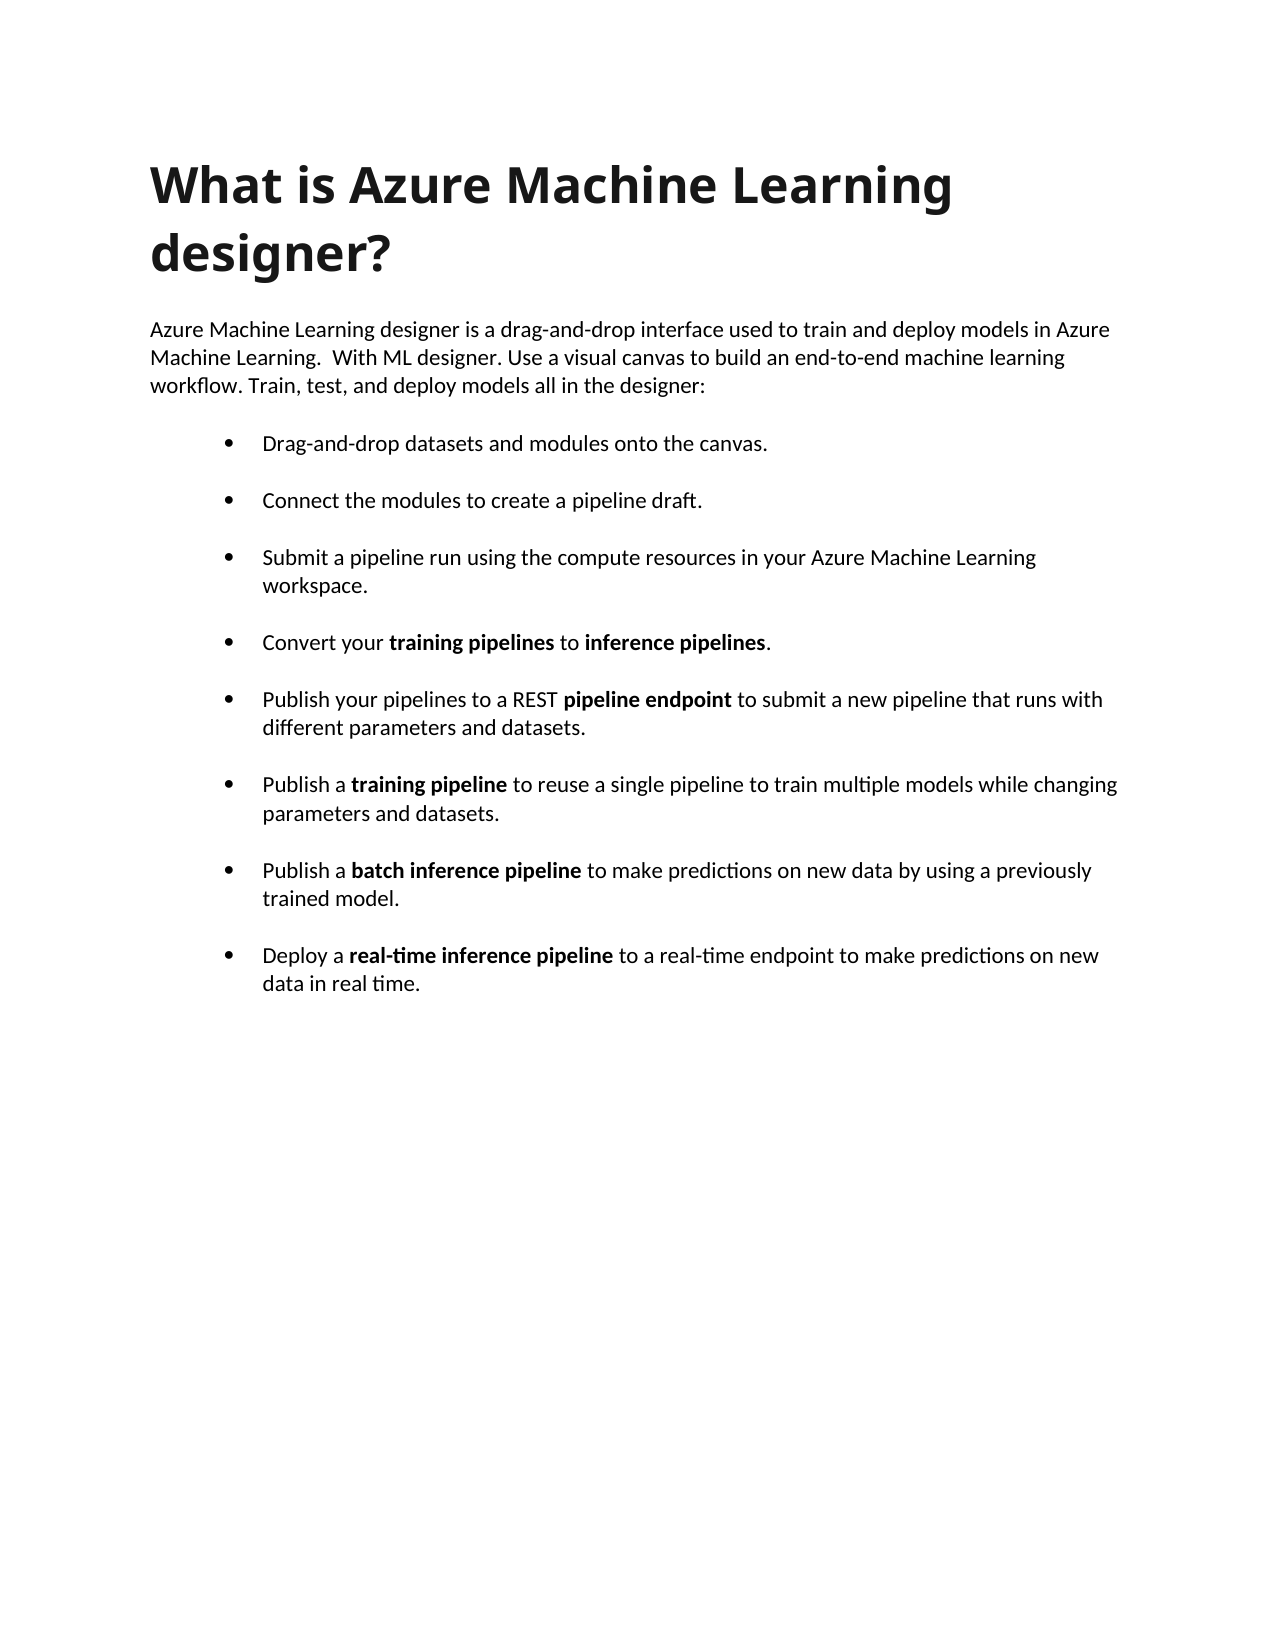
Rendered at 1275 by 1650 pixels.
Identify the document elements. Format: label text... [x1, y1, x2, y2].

subtitle What is Azure Machine Learning designer? [150, 150, 1125, 286]
list Publish your pipelines to a REST pipeline endpoint to submit a new pipeline that runs with different parameters and datasets. [225, 685, 1125, 741]
list Publish a batch inference pipeline to make predictions on new data by using a previously trained model. [225, 856, 1125, 912]
text Azure Machine Learning designer is a drag-and-drop interface used to train and deploy models in Azure Machine Learning. With ML designer. Use a visual canvas to build an end-to-end machine learning workflow. Train, test, and deploy models all in the designer: [150, 315, 1125, 399]
list Connect the modules to create a pipeline draft. [225, 486, 1125, 514]
list Publish a training pipeline to reuse a single pipeline to train multiple models while changing parameters and datasets. [225, 771, 1125, 827]
list Drag-and-drop datasets and modules onto the canvas. [225, 429, 1125, 457]
list Submit a pipeline run using the compute resources in your Azure Machine Learning workspace. [225, 543, 1125, 599]
list Deploy a real-time inference pipeline to a real-time endpoint to make predictions on new data in real time. [225, 941, 1125, 997]
list Convert your training pipelines to inference pipelines. [225, 628, 1125, 656]
